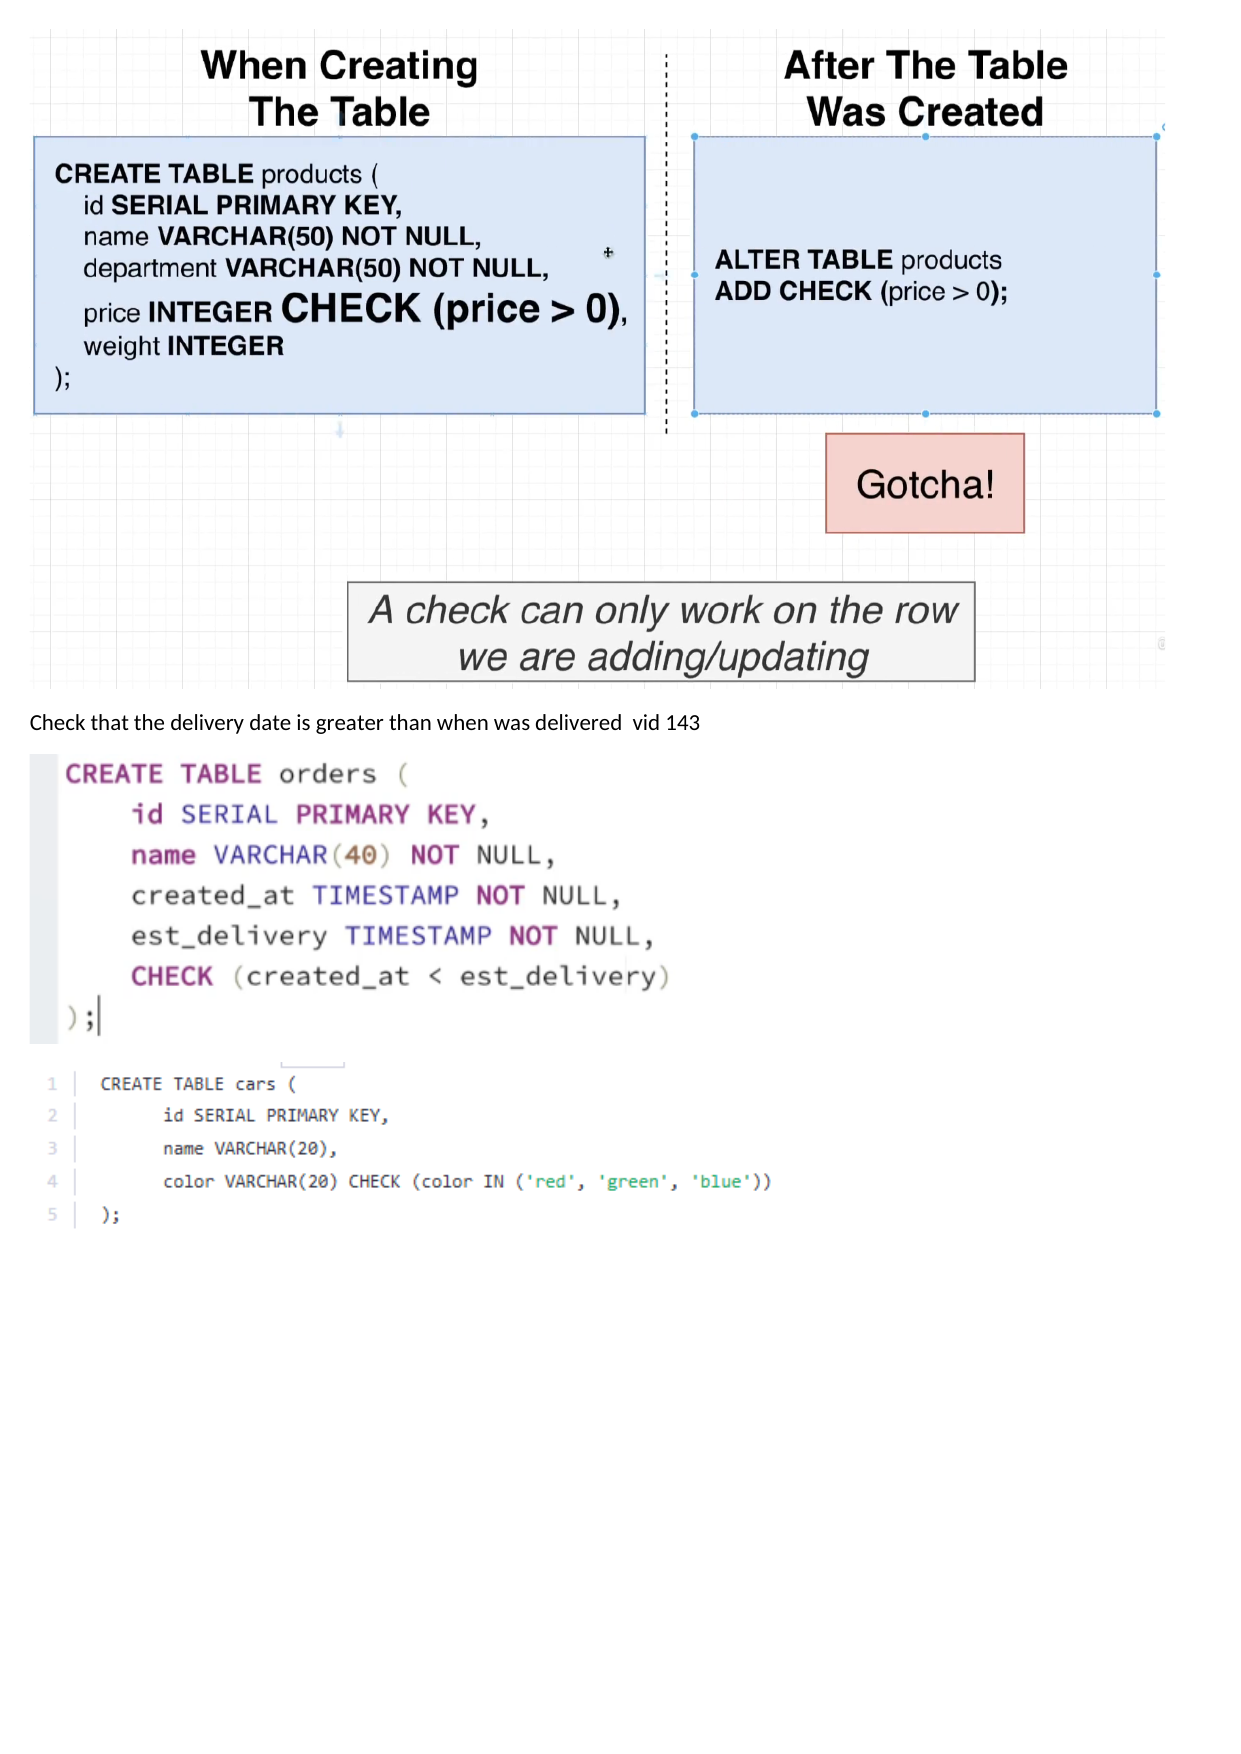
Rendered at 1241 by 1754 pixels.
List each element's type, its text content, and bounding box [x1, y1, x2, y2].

picture [29, 1062, 810, 1235]
picture [29, 29, 1166, 689]
picture [29, 754, 713, 1044]
text Check that the delivery date is greater than when was delivered vid 143 [29, 708, 1165, 736]
